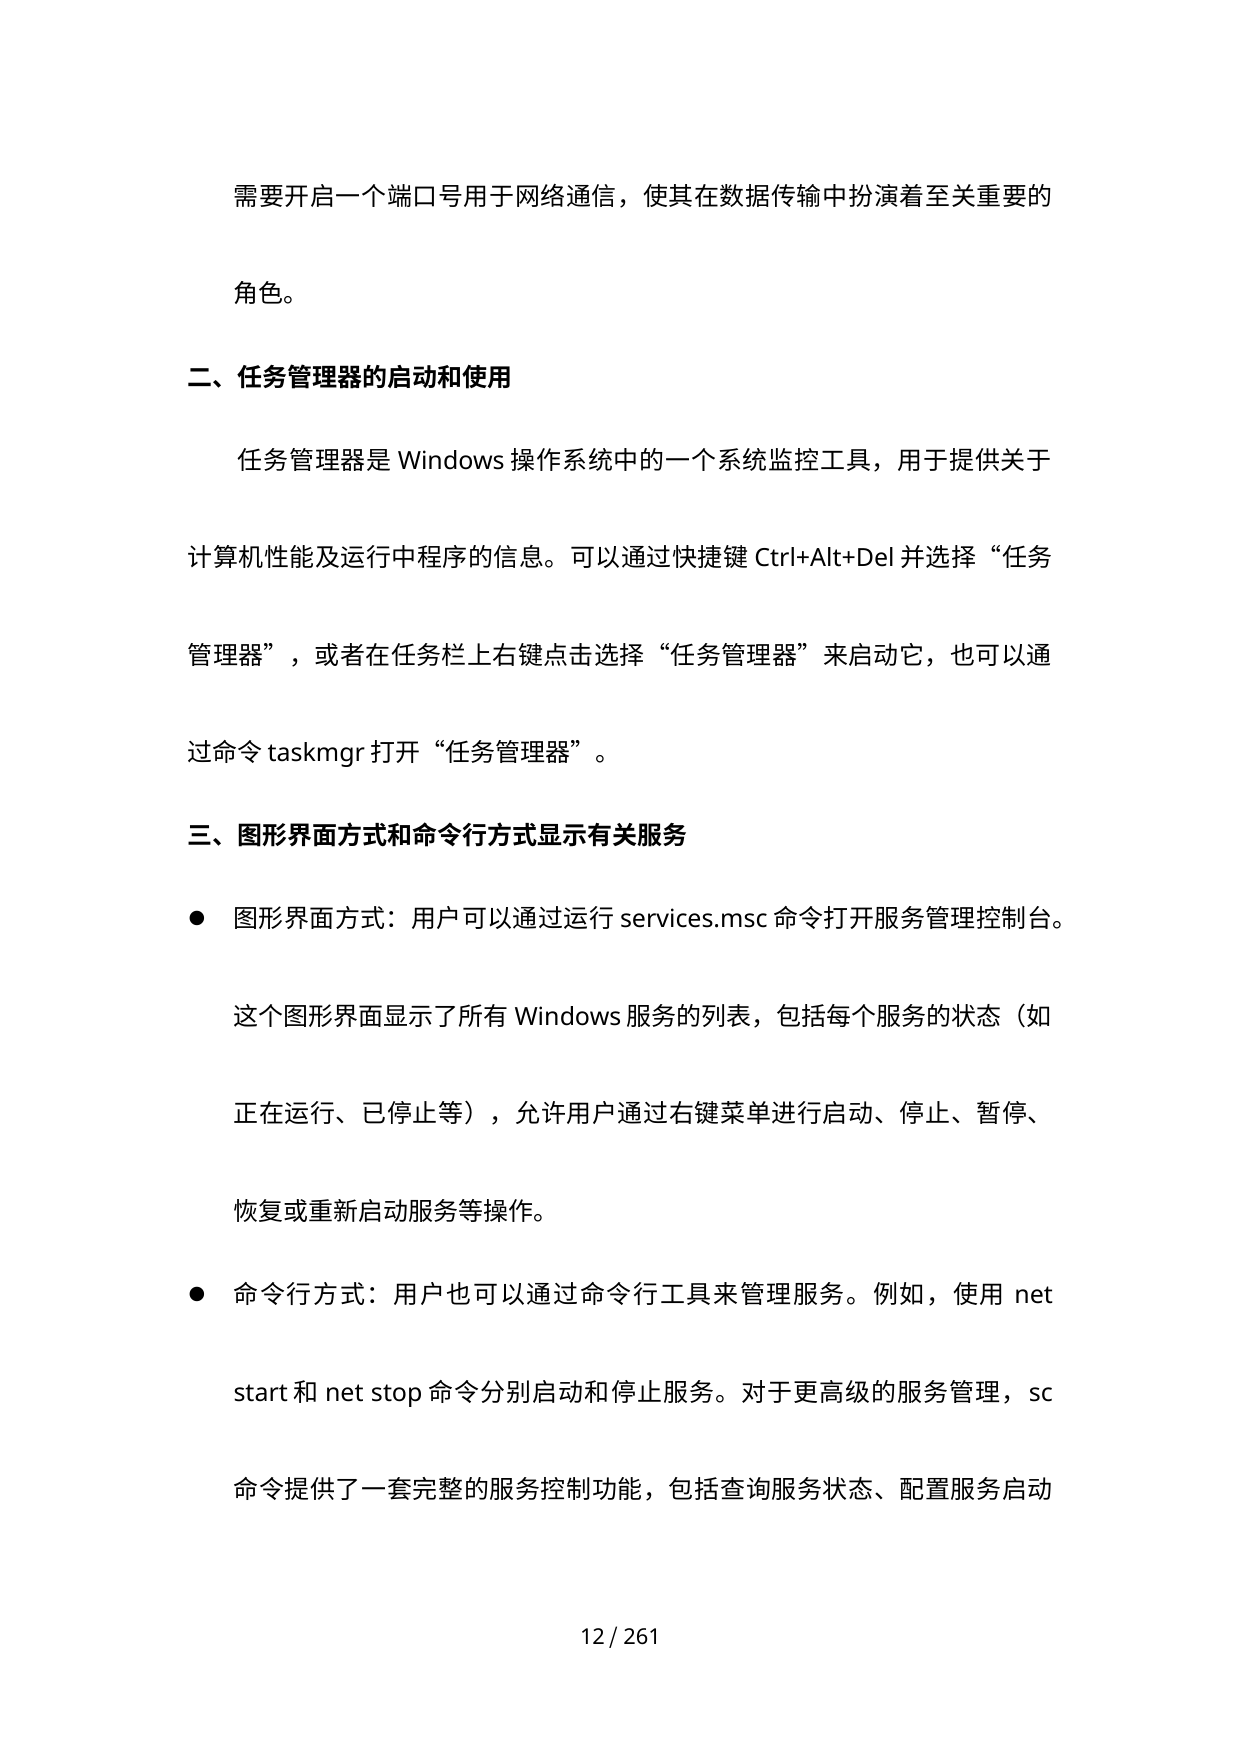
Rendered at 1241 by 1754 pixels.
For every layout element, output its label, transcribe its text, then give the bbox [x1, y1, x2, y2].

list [187, 162, 1053, 324]
text 二、任务管理器的启动和使用 [187, 343, 1053, 408]
text 任务管理器是Windows操作系统中的一个系统监控工具，用于提供关于计算机性能及运行中程序的信息。可以通过快捷键Ctrl+Alt+Del并选择“任务管理器”，或者在任务栏上右键点击选择“任务管理器”来启动它，也可以通过命令taskmgr打开“任务管理器”。 [187, 426, 1053, 783]
text 三、图形界面方式和命令行方式显示有关服务 [187, 801, 1053, 866]
list 图形界面方式：用户可以通过运行services.msc命令打开服务管理控制台。这个图形界面显示了所有Windows服务的列表，包括每个服务的状态（如正在运行、已停止等），允许用户通过右键菜单进行启动、停止、暂停、恢复或重新启动服务等操作。 [187, 884, 1053, 1242]
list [187, 1260, 1053, 1520]
